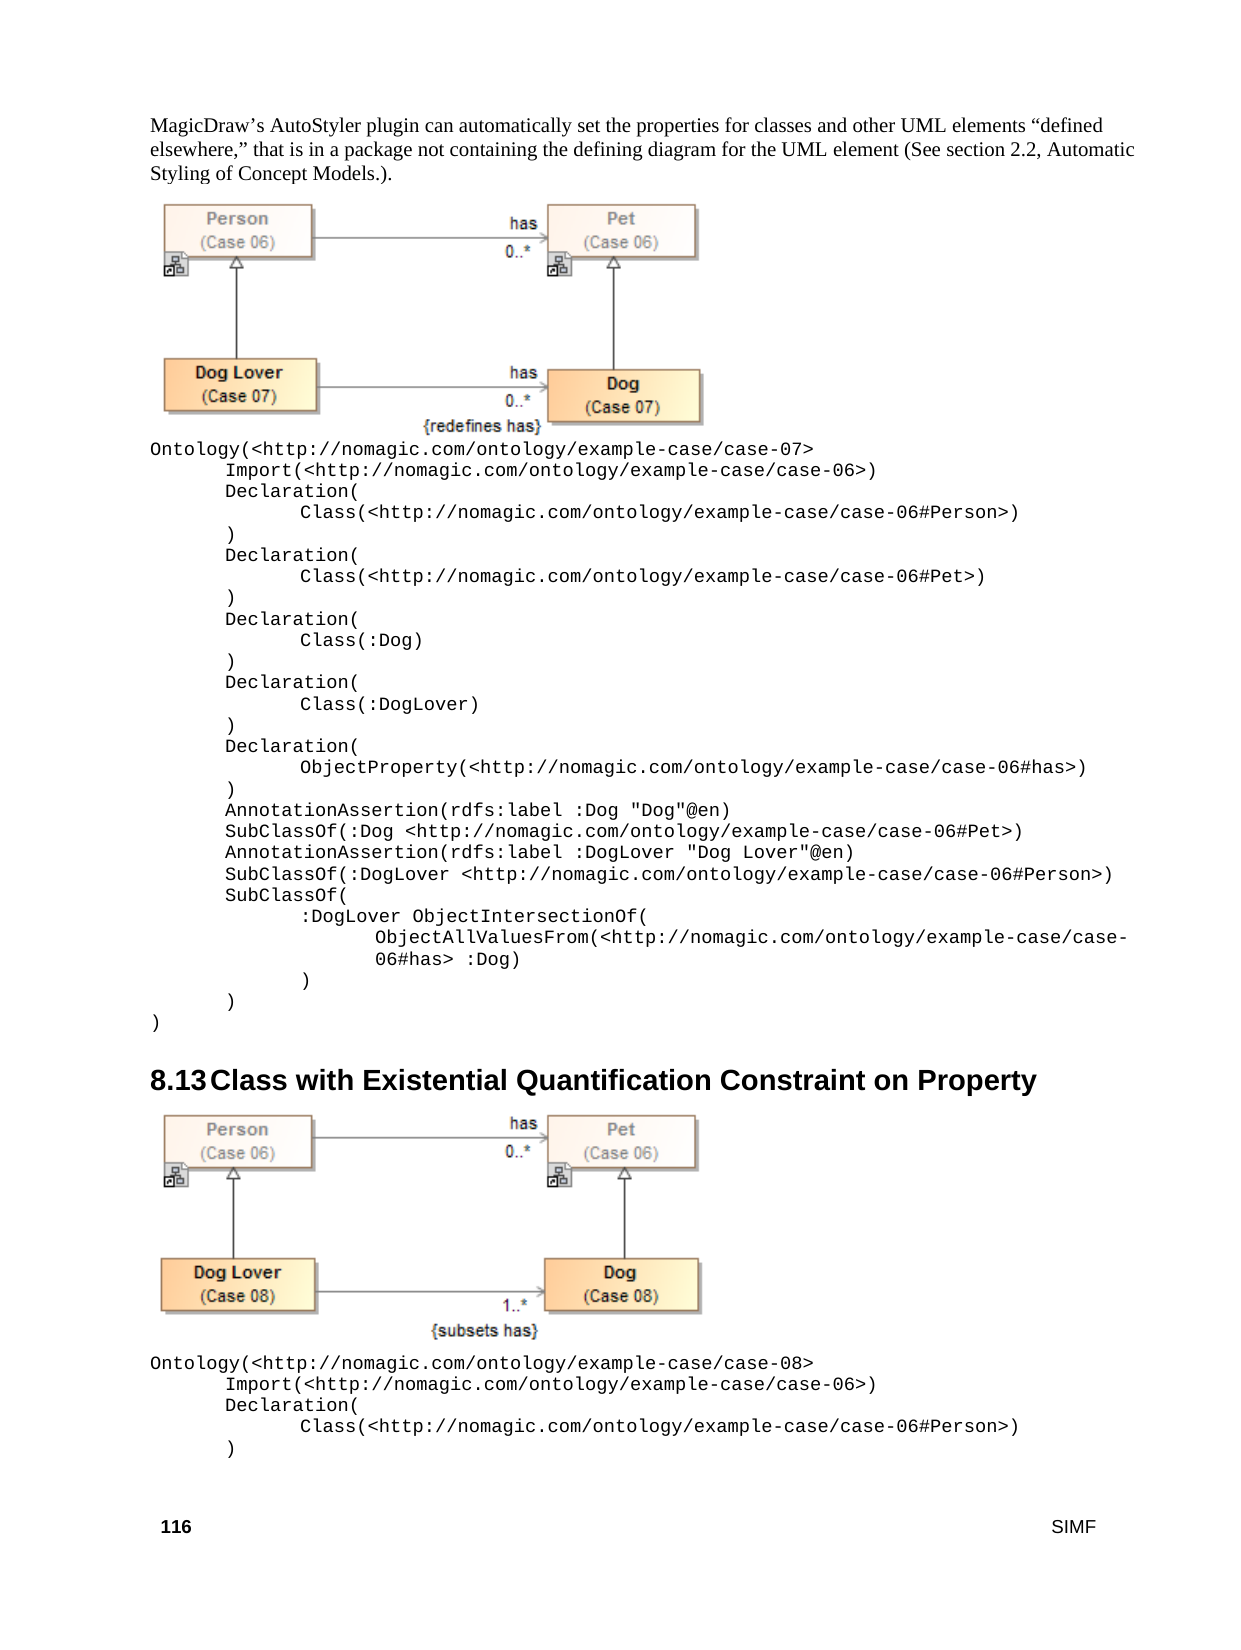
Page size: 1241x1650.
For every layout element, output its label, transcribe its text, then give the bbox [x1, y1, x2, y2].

picture [150, 184, 718, 440]
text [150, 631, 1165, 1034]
text Class(<http://nomagic.com/ontology/example-case/case-06#Pet>) [225, 567, 1165, 588]
text Ontology(<http://nomagic.com/ontology/example-case/case-07> [150, 439, 1165, 461]
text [150, 112, 1165, 185]
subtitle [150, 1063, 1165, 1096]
text ) [225, 524, 1165, 546]
picture [150, 1098, 718, 1354]
text Declaration( [225, 546, 1165, 567]
text Declaration( [225, 482, 1165, 503]
text Declaration( [225, 609, 1165, 631]
text Import(<http://nomagic.com/ontology/example-case/case-06>) [225, 461, 1165, 482]
text ) [225, 588, 1165, 609]
text Class(<http://nomagic.com/ontology/example-case/case-06#Person>) [225, 503, 1165, 524]
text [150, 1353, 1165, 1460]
